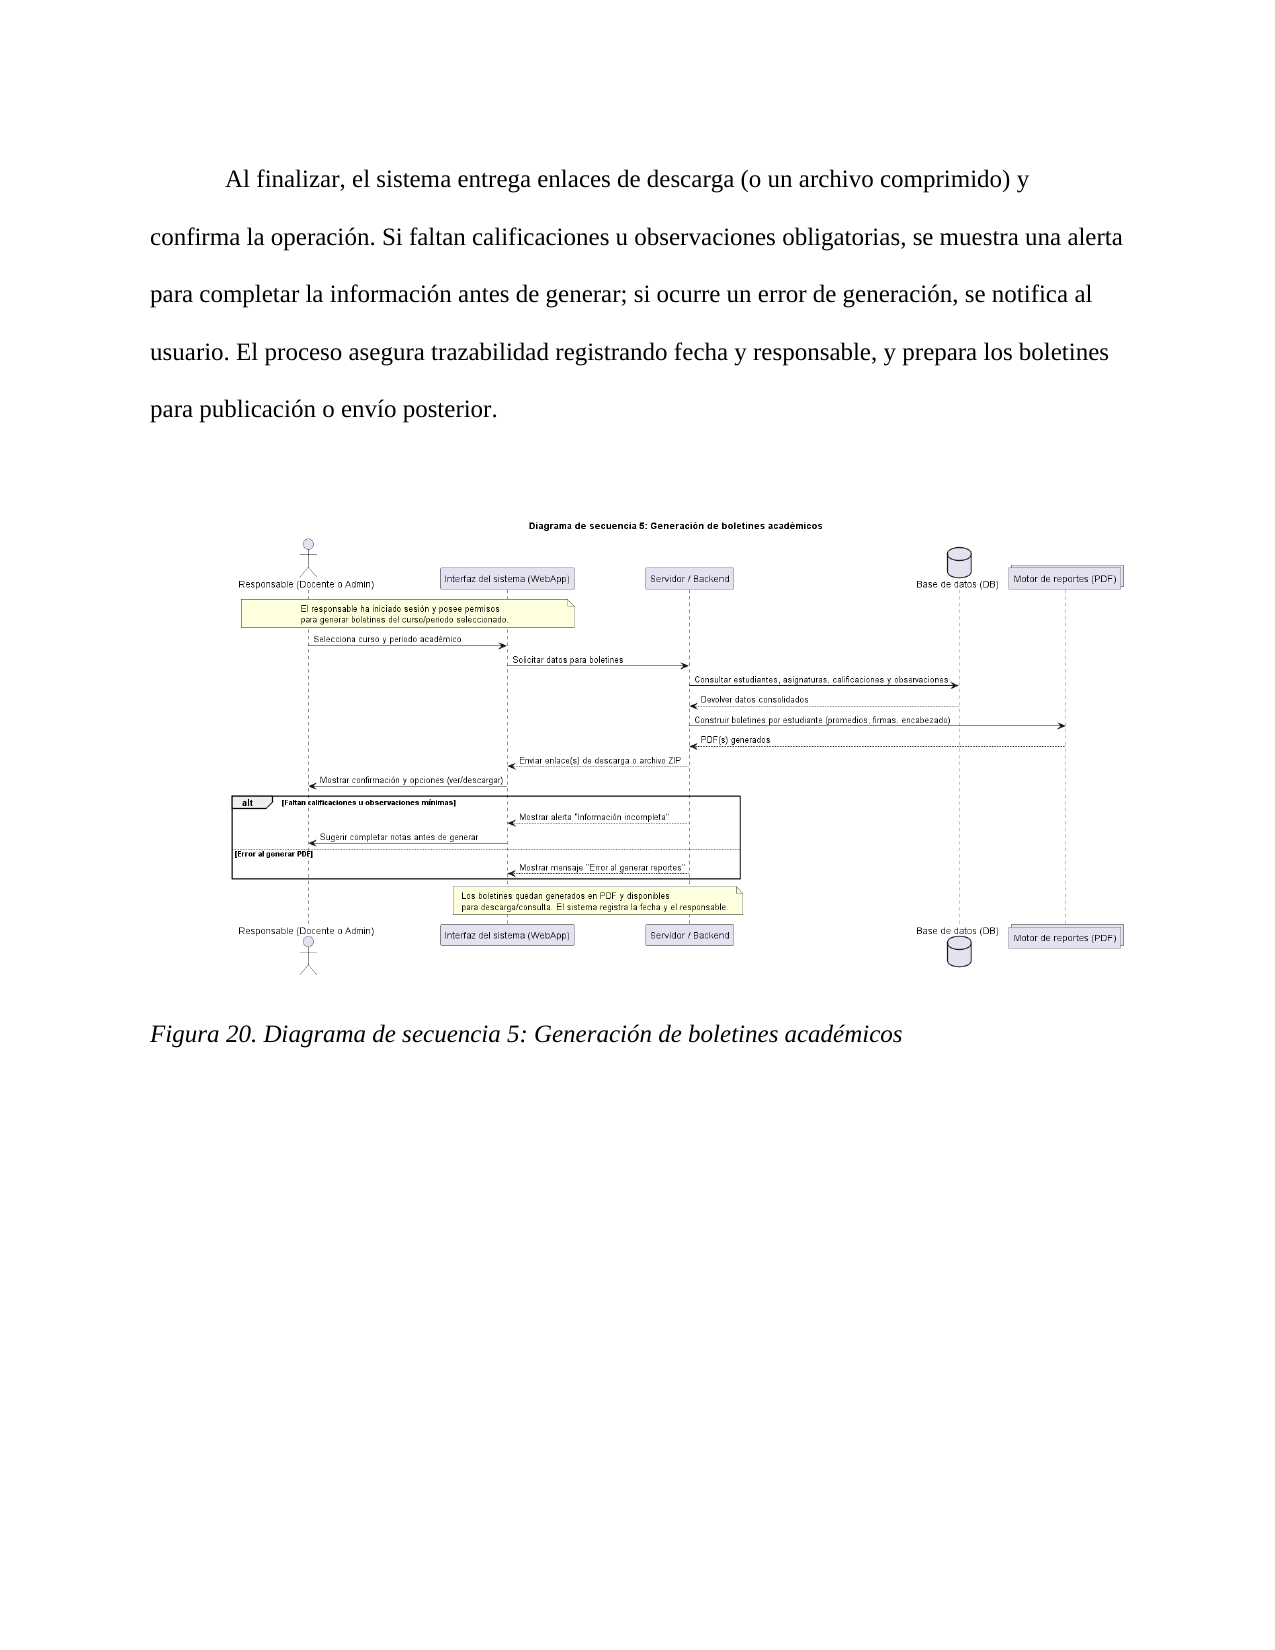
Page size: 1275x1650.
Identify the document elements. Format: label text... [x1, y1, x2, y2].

text Figura 20. Diagrama de secuencia 5: Generación de boletines académicos [150, 1019, 1125, 1048]
picture [225, 509, 1125, 978]
text Al finalizar, el sistema entrega enlaces de descarga (o un archivo comprimido) y confirma la operación. Si faltan calificaciones u observaciones obligatorias, se muestra una alerta para completar la información antes de generar; si ocurre un error de generación, se notifica al usuario. El proceso asegura trazabilidad registrando fecha y responsable, y prepara los boletines para publicación o envío posterior. [150, 164, 1125, 423]
